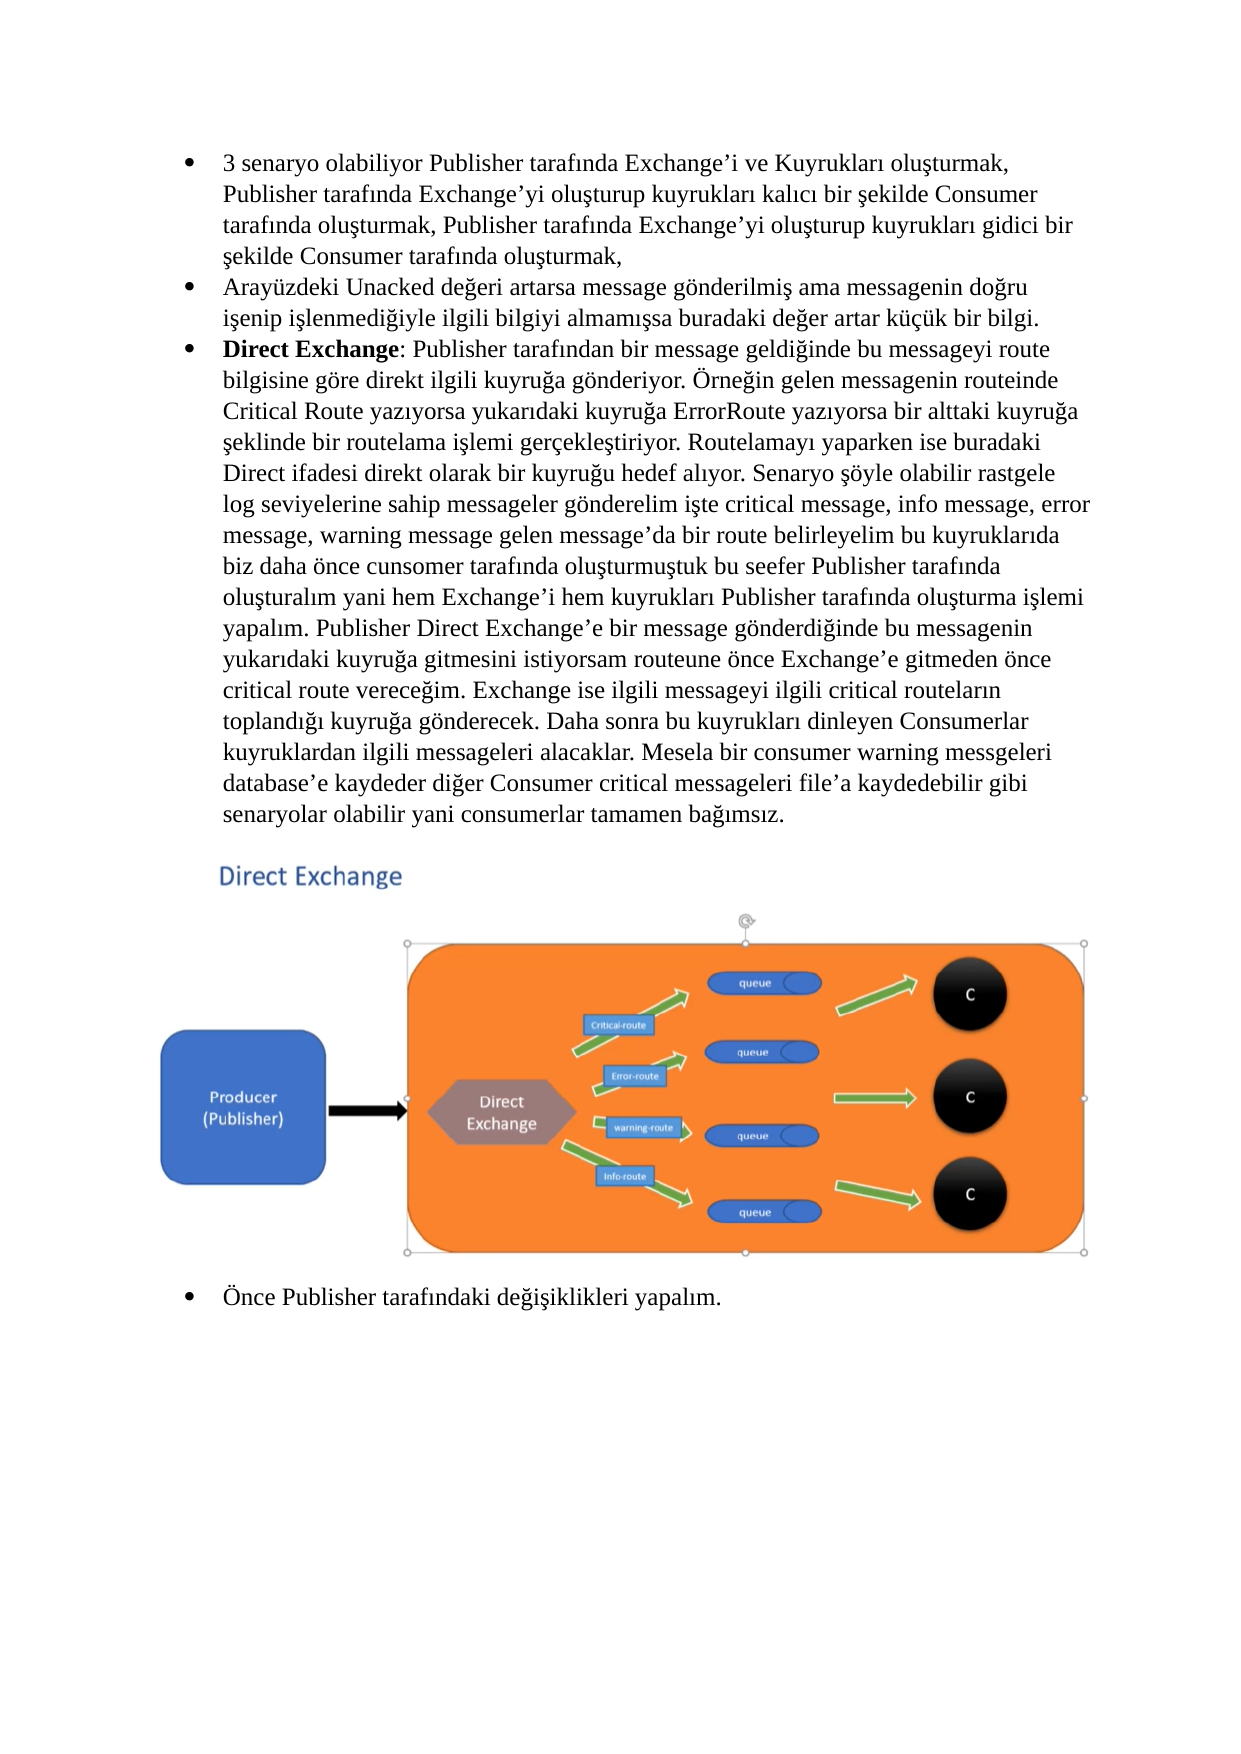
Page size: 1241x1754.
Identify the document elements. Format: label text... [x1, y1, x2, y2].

picture [147, 847, 1093, 1264]
list Önce Publisher tarafındaki değişiklikleri yapalım. [185, 1282, 1093, 1311]
list 3 senaryo olabiliyor Publisher tarafında Exchange’i ve Kuyrukları oluşturmak, Publisher tarafında Exchange’yi oluşturup kuyrukları kalıcı bir şekilde Consumer tarafında oluşturmak, Publisher tarafında Exchange’yi oluşturup kuyrukları gidici bir şekilde Consumer tarafında oluşturmak, [185, 148, 1093, 269]
list Direct Exchange: Publisher tarafından bir message geldiğinde bu messageyi route bilgisine göre direkt ilgili kuyruğa gönderiyor. Örneğin gelen messagenin routeinde Critical Route yazıyorsa yukarıdaki kuyruğa ErrorRoute yazıyorsa bir alttaki kuyruğa şeklinde bir routelama işlemi gerçekleştiriyor. Routelamayı yaparken ise buradaki Direct ifadesi direkt olarak bir kuyruğu hedef alıyor. Senaryo şöyle olabilir rastgele log seviyelerine sahip messageler gönderelim işte critical message, info message, error message, warning message gelen message’da bir route belirleyelim bu kuyruklarıda biz daha önce cunsomer tarafında oluşturmuştuk bu seefer Publisher tarafında oluşturalım yani hem Exchange’i hem kuyrukları Publisher tarafında oluşturma işlemi yapalım. Publisher Direct Exchange’e bir message gönderdiğinde bu messagenin yukarıdaki kuyruğa gitmesini istiyorsam routeune önce Exchange’e gitmeden önce critical route vereceğim. Exchange ise ilgili messageyi ilgili critical routeların toplandığı kuyruğa gönderecek. Daha sonra bu kuyrukları dinleyen Consumerlar kuyruklardan ilgili messageleri alacaklar. Mesela bir consumer warning messgeleri database’e kaydeder diğer Consumer critical messageleri file’a kaydedebilir gibi senaryolar olabilir yani consumerlar tamamen bağımsız. [185, 334, 1093, 828]
list Arayüzdeki Unacked değeri artarsa message gönderilmiş ama messagenin doğru işenip işlenmediğiyle ilgili bilgiyi almamışsa buradaki değer artar küçük bir bilgi. [185, 272, 1093, 332]
